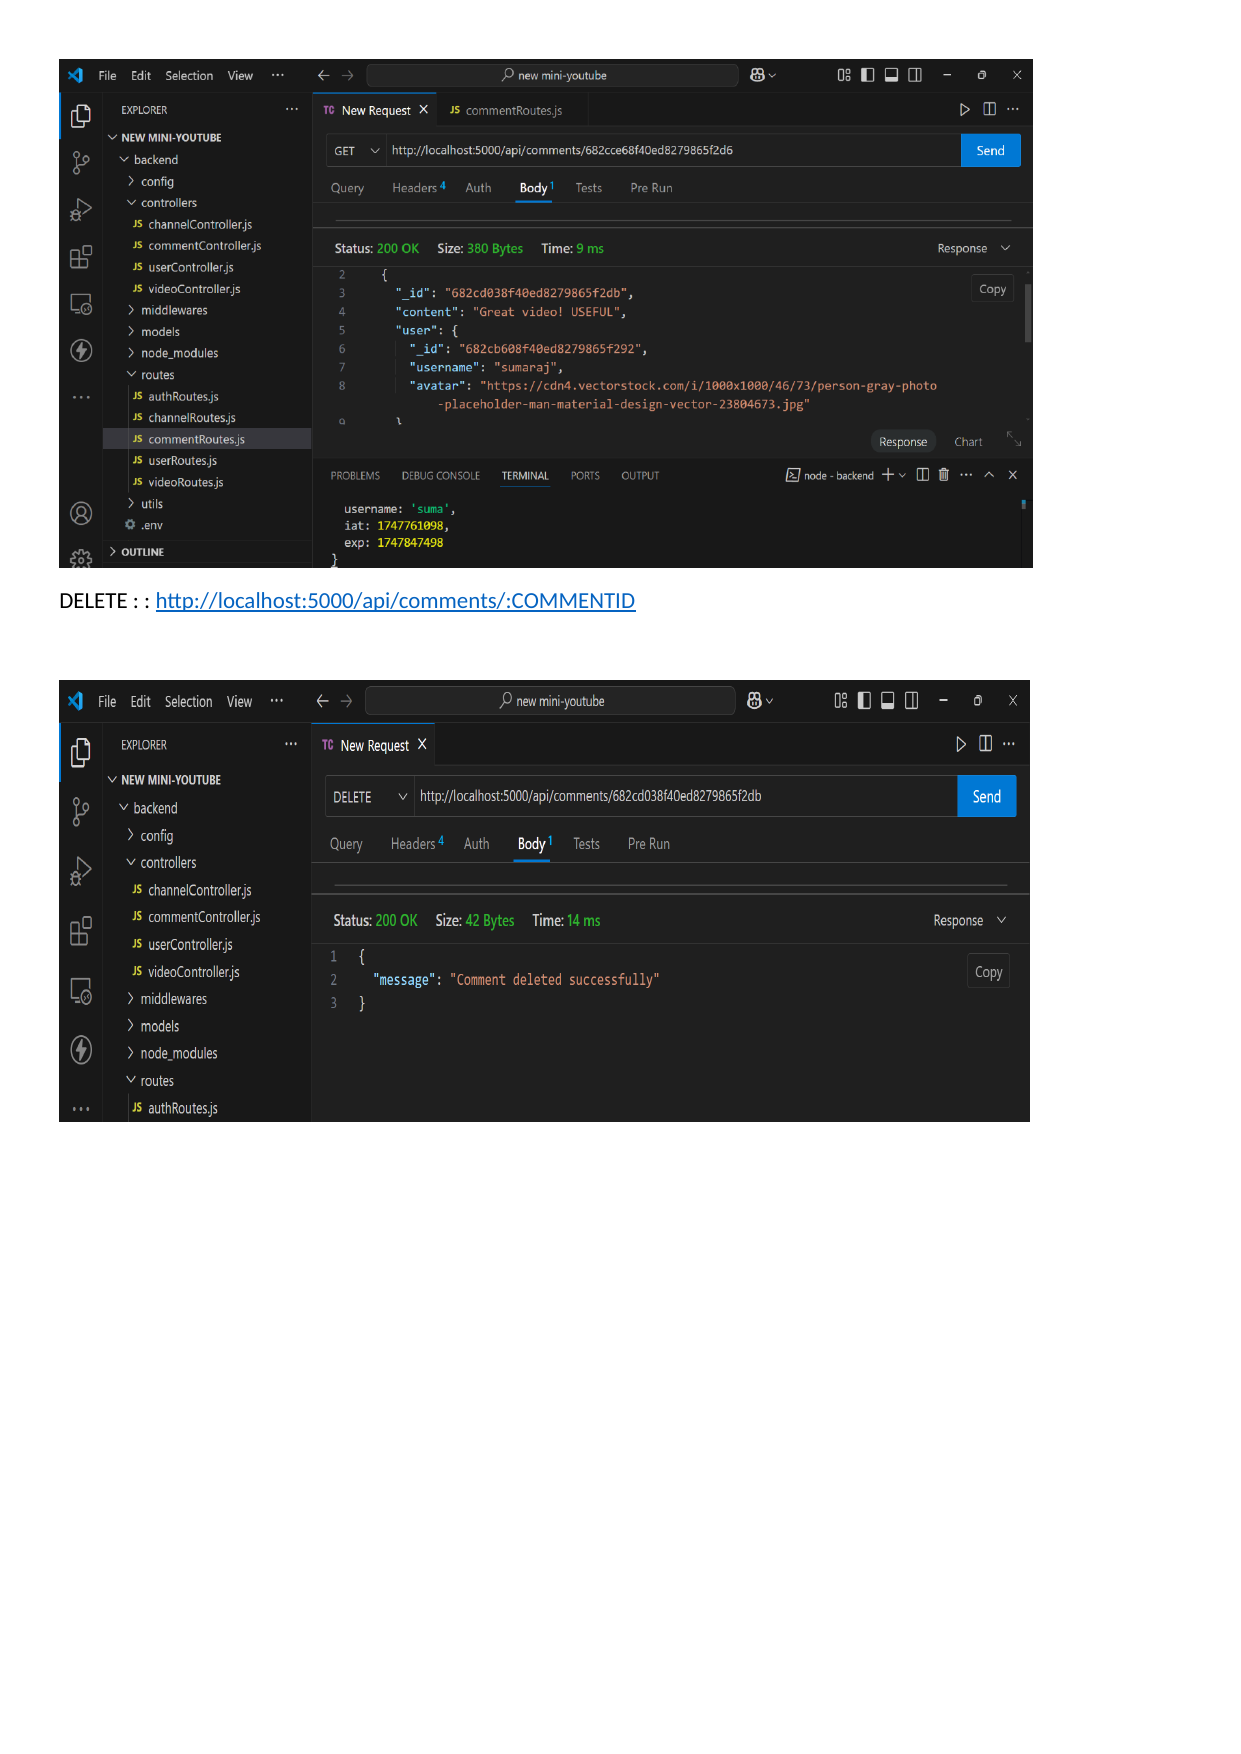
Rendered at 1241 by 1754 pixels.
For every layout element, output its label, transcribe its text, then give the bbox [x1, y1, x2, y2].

picture [59, 680, 1030, 1122]
picture [59, 59, 1033, 568]
text DELETE : : http://localhost:5000/api/comments/:COMMENTID [59, 586, 1181, 614]
